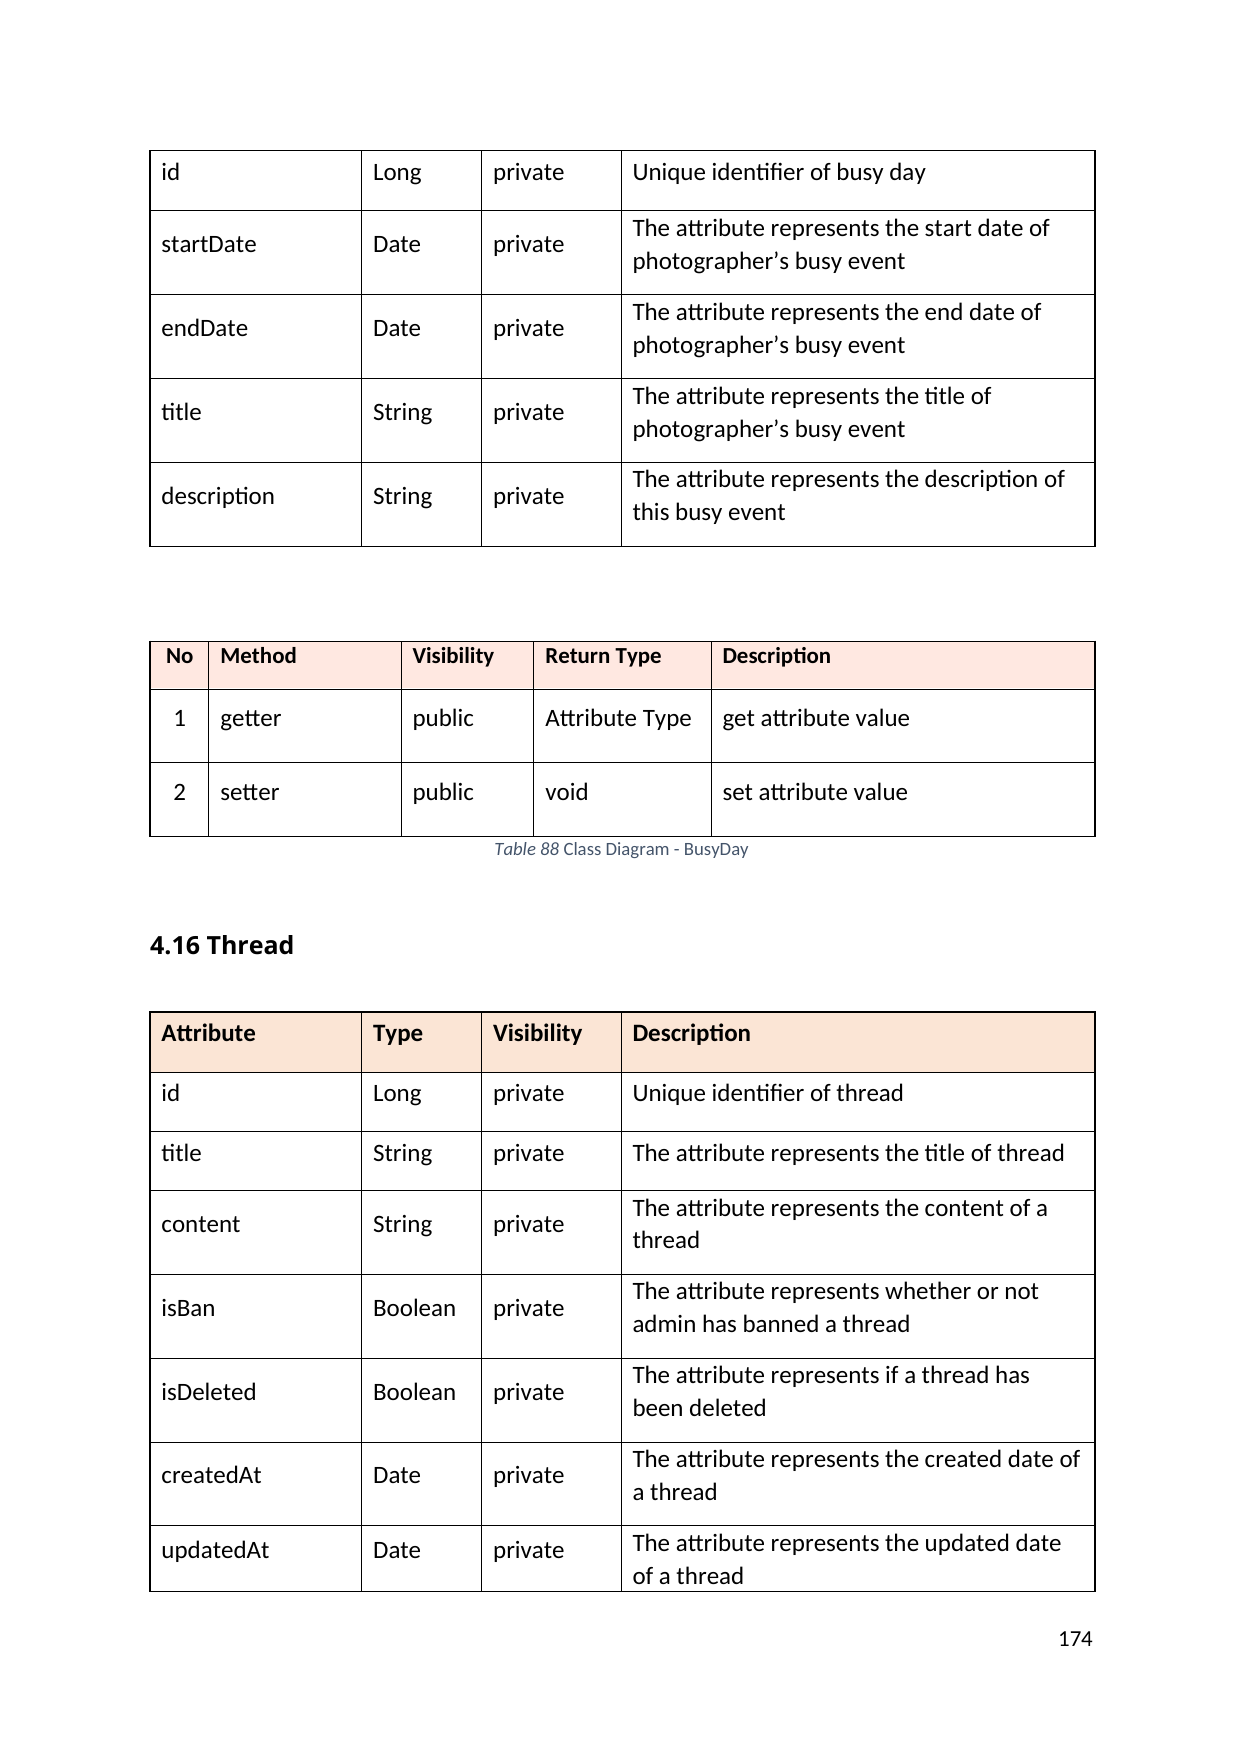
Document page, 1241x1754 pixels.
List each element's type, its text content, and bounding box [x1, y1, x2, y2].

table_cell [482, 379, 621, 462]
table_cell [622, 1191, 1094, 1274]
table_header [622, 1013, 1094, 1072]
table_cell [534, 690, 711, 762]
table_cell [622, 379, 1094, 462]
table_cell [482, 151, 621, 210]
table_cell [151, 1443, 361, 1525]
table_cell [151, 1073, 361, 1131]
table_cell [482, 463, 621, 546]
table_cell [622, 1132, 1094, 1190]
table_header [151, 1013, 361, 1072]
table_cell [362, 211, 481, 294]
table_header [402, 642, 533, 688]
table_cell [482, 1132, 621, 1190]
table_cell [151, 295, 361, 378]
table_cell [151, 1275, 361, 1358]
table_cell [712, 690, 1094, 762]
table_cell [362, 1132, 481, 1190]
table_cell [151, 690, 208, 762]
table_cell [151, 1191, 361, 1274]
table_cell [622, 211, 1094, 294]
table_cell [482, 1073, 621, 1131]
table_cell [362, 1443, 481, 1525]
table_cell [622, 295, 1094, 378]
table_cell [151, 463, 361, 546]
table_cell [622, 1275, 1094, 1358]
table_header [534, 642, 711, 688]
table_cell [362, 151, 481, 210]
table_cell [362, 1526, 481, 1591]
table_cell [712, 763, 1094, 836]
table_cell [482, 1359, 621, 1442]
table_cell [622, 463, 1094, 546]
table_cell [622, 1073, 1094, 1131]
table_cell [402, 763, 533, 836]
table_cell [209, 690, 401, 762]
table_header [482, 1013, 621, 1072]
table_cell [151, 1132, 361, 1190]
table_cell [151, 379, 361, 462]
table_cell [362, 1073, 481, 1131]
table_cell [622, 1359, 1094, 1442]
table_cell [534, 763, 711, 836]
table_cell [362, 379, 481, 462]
subtitle 4.16 Thread [150, 928, 1093, 962]
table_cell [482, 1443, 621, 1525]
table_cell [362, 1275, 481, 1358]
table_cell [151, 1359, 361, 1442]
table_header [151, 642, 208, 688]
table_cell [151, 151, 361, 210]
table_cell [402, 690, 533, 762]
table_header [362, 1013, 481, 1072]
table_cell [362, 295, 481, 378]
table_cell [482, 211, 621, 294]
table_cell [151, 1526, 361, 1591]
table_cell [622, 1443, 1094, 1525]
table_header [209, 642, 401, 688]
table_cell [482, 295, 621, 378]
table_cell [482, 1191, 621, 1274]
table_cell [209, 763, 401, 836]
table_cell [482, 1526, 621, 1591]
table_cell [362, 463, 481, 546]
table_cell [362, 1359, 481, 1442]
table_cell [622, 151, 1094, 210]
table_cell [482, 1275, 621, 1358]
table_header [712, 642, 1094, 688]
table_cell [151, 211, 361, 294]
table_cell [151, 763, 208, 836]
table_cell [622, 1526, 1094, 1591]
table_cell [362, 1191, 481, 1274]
